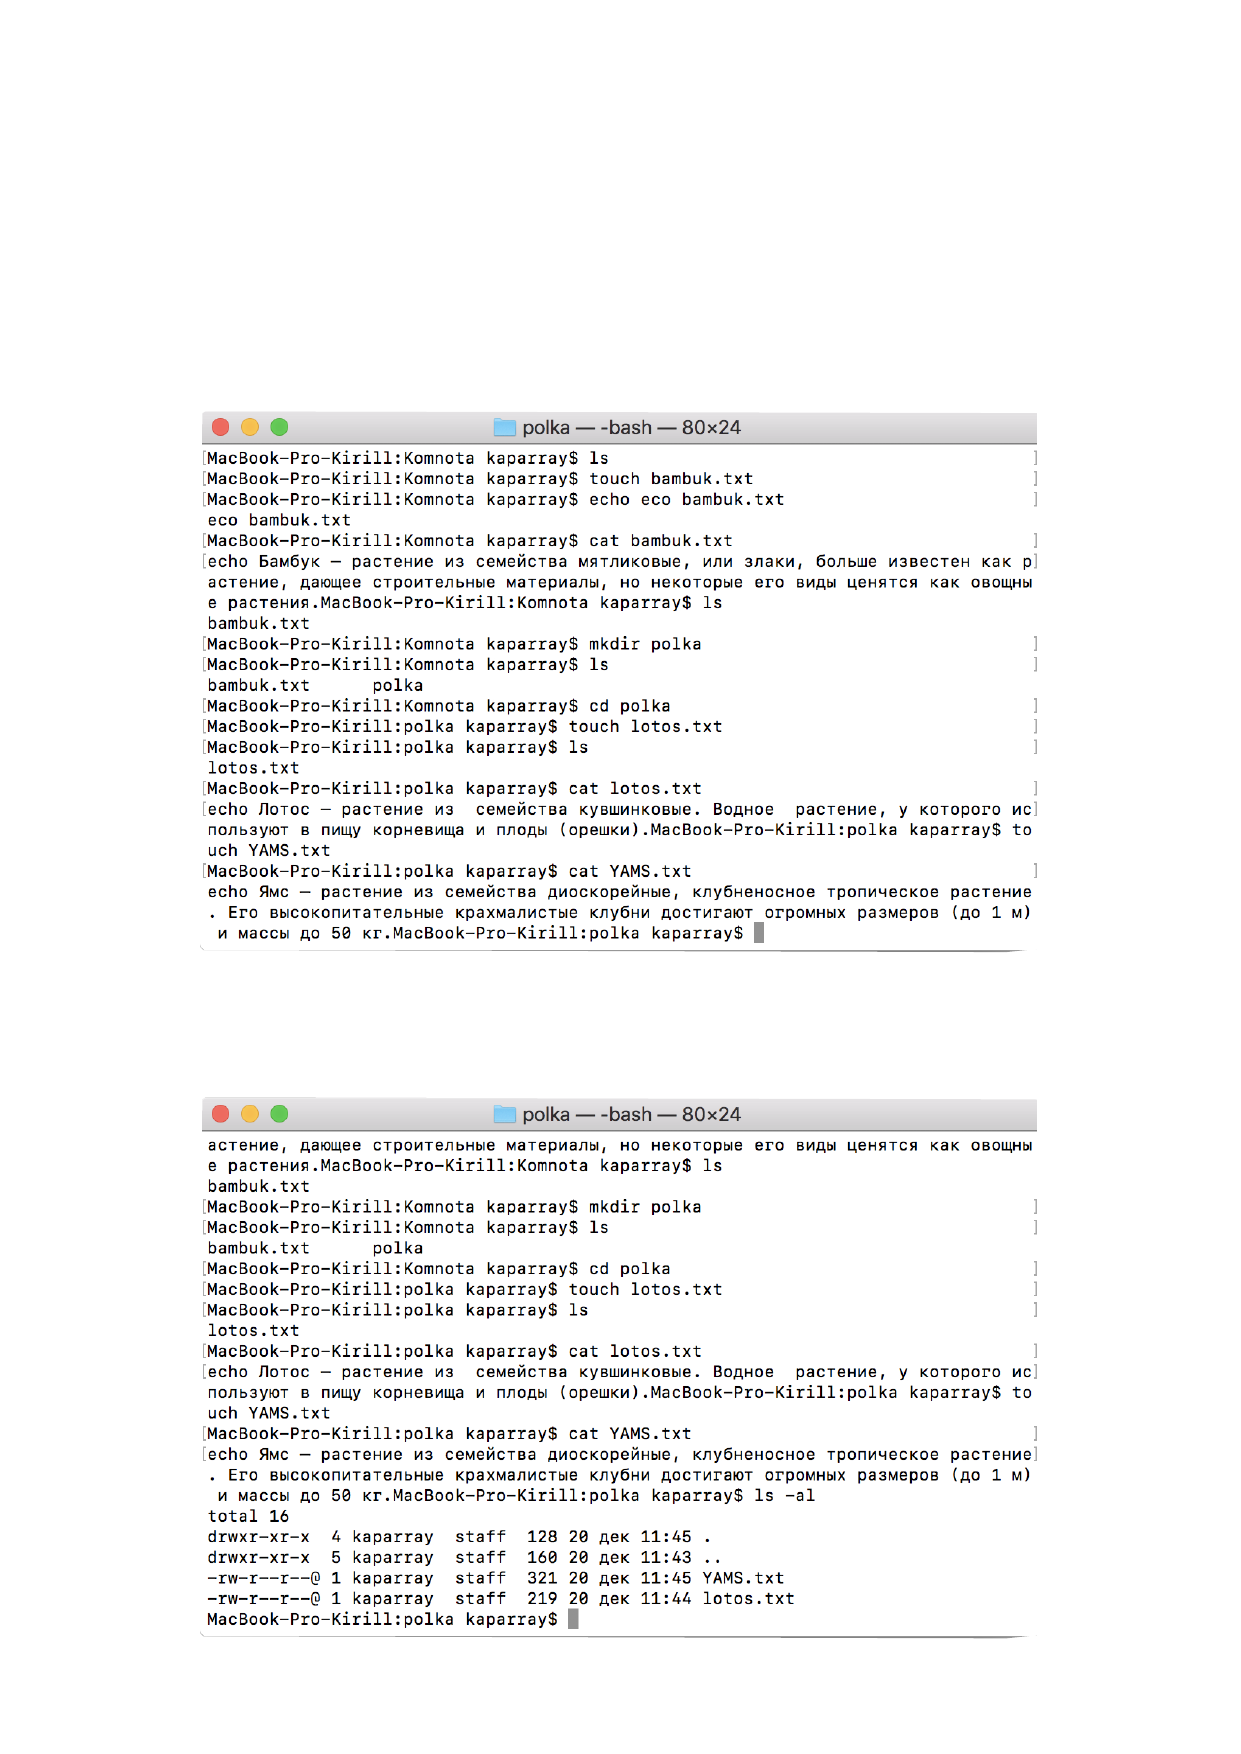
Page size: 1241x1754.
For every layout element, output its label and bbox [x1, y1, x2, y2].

picture [199, 1097, 1037, 1638]
picture [199, 410, 1037, 952]
